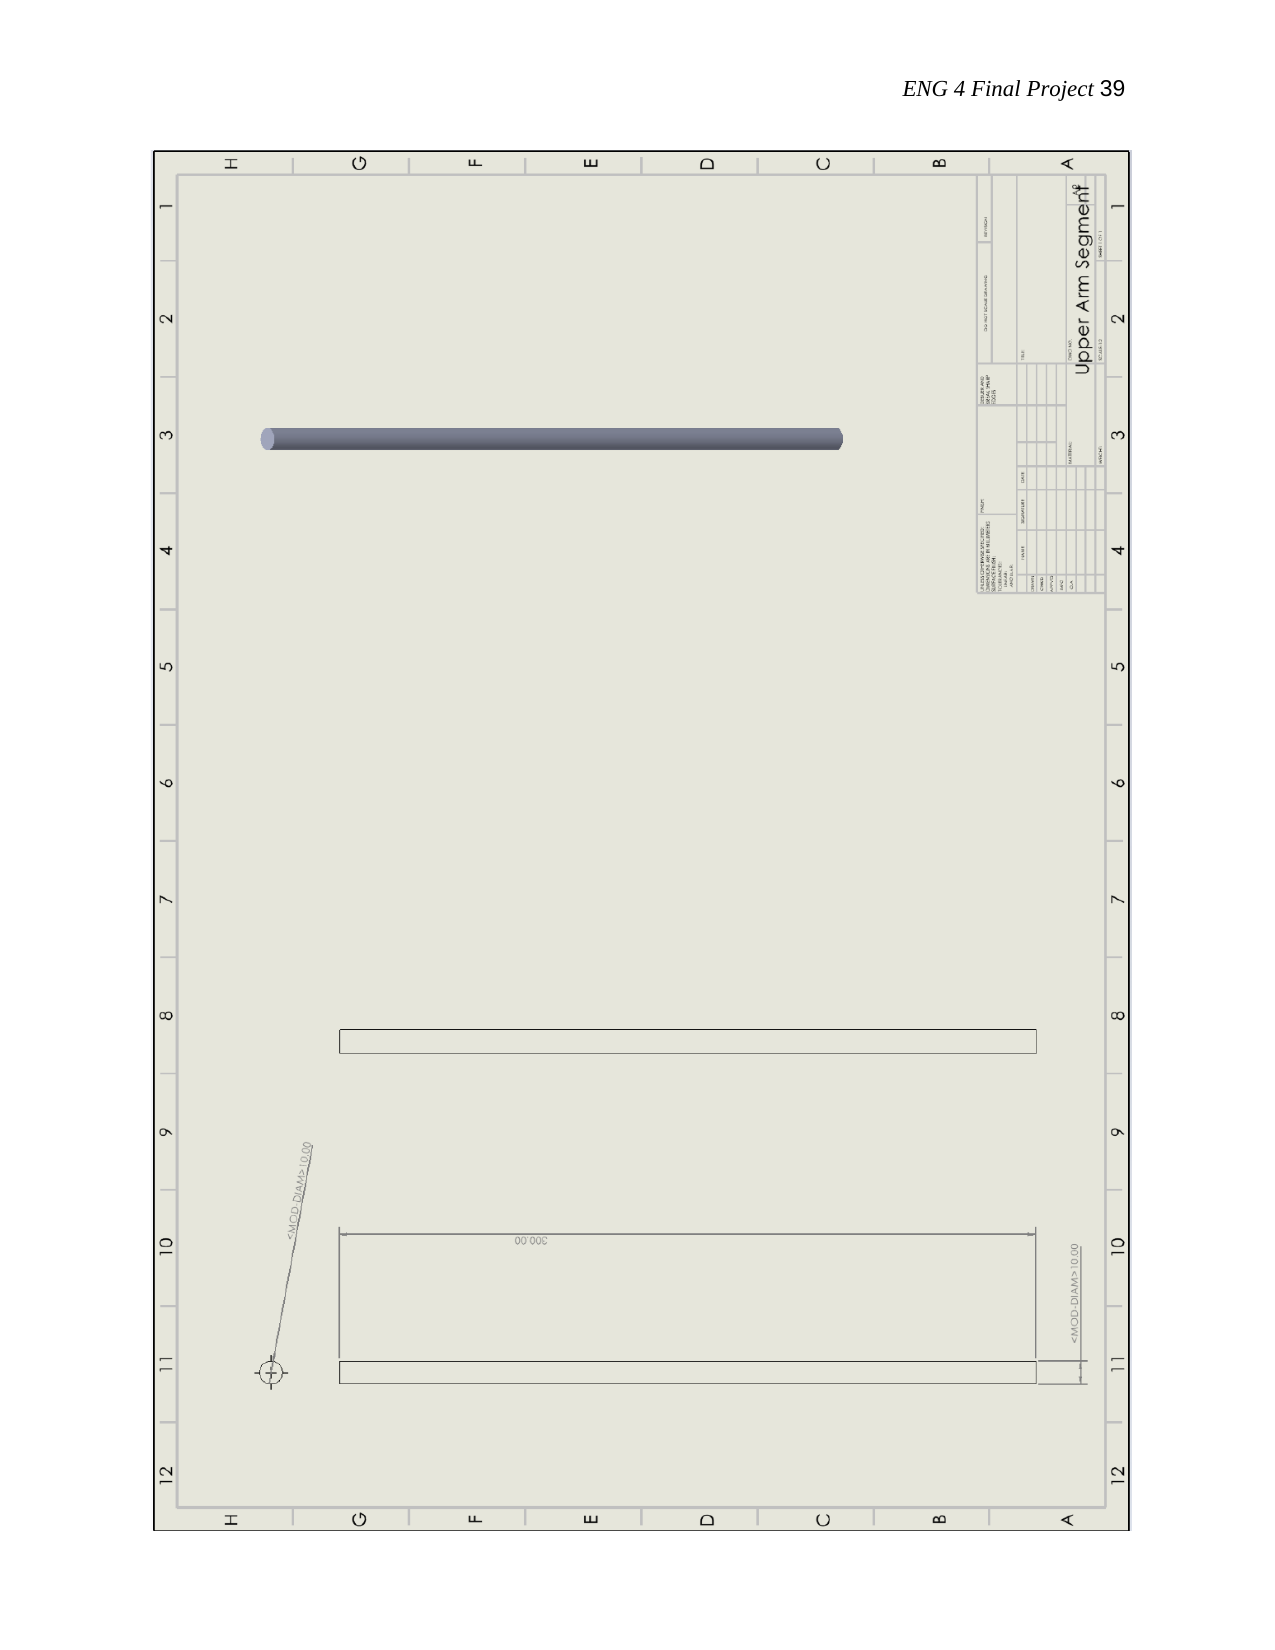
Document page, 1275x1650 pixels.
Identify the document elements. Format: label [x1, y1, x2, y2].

picture [152, 151, 1132, 1529]
